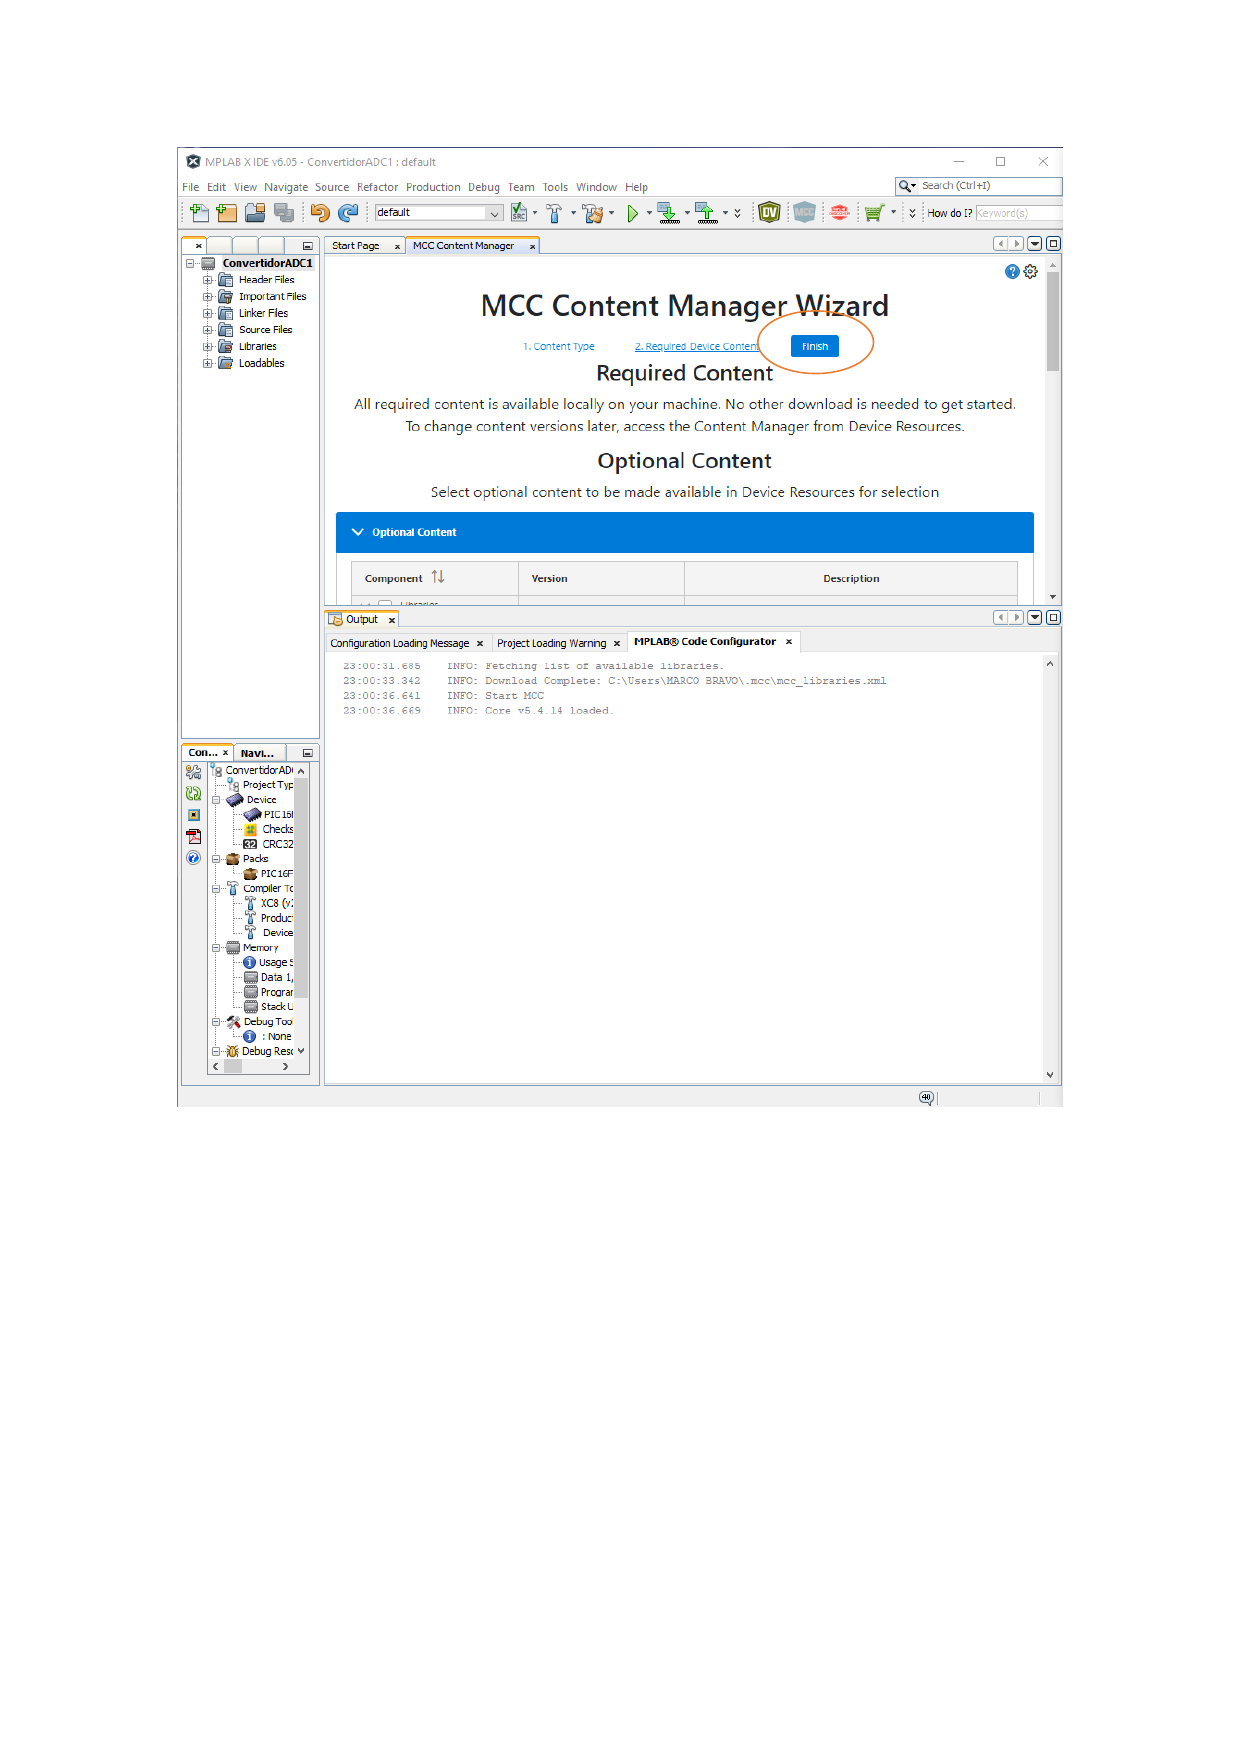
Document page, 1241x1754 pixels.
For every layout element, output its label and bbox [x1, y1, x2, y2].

picture [177, 147, 1063, 1107]
